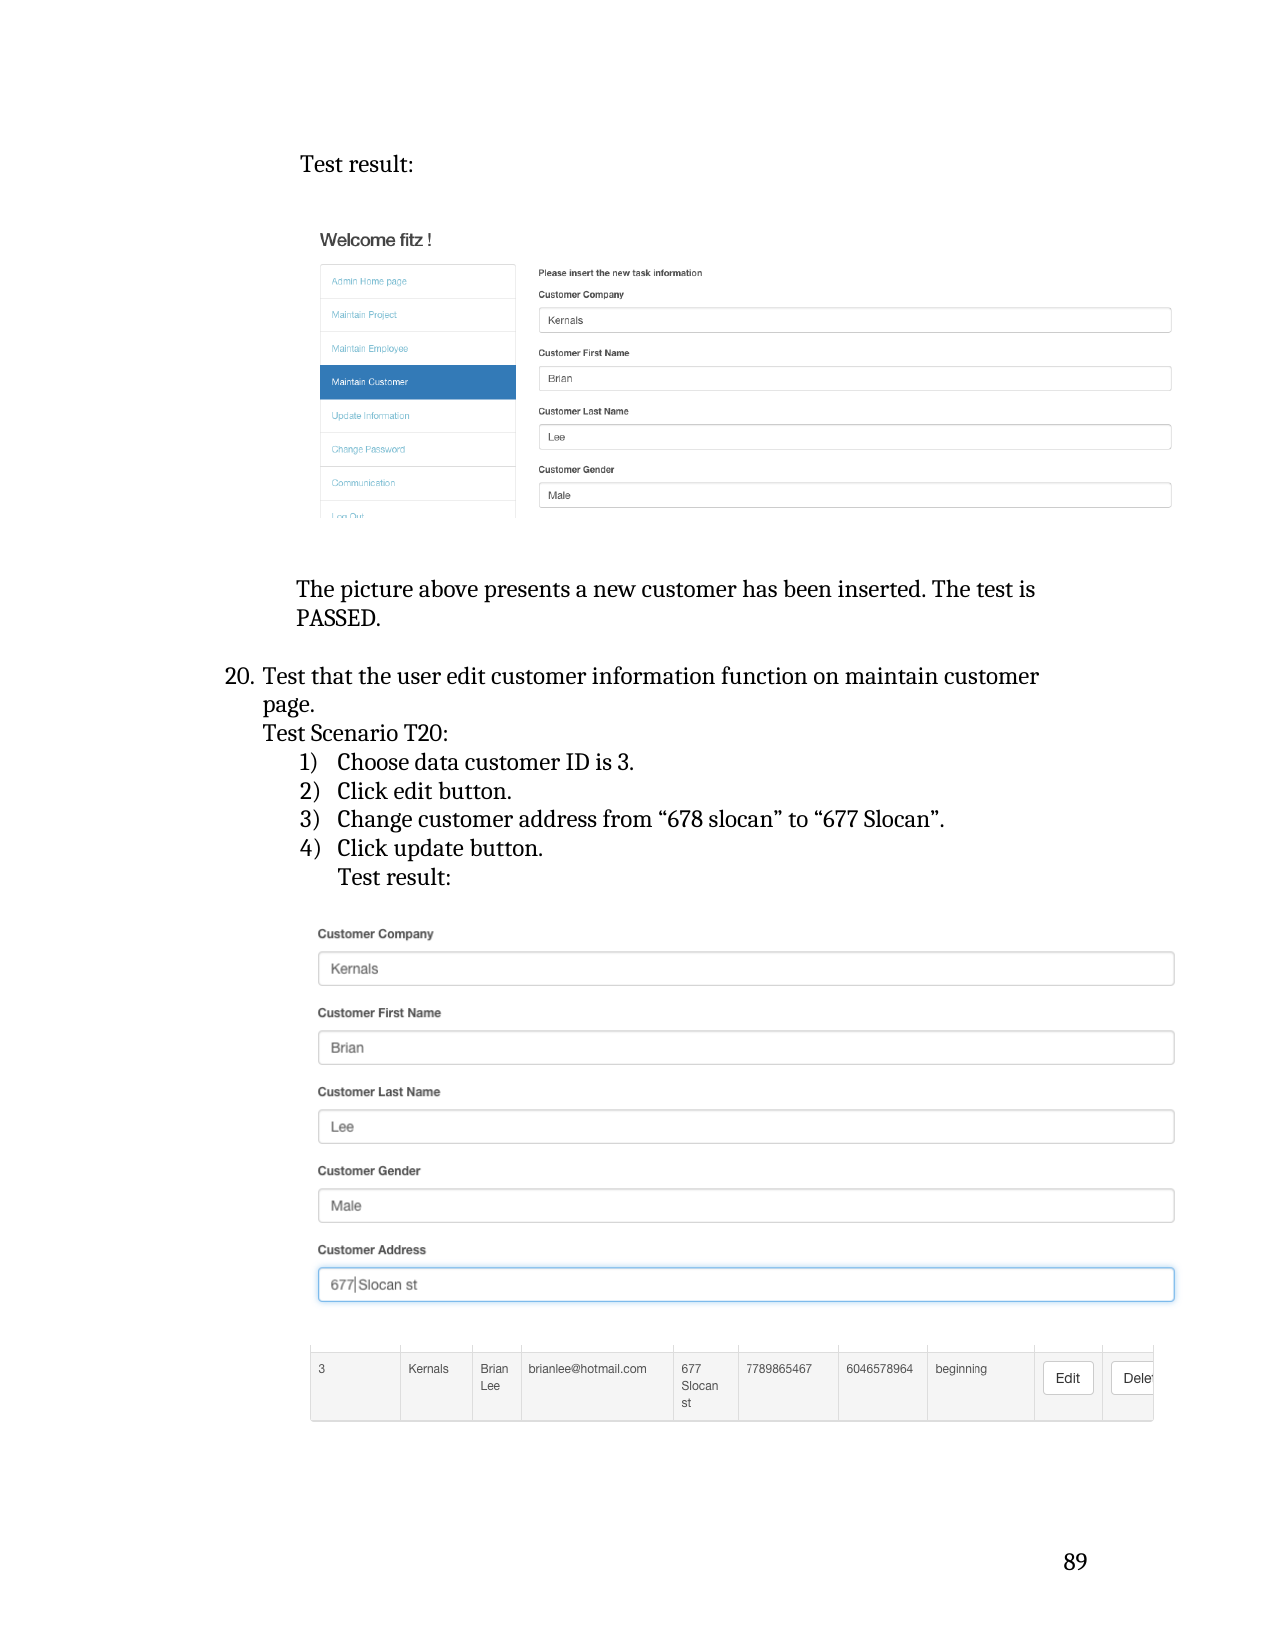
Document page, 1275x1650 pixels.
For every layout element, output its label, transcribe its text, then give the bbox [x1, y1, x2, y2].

picture [300, 207, 1200, 518]
picture [300, 920, 1200, 1317]
list Test Scenario T20: [262, 719, 1087, 748]
list Change customer address from “678 slocan” to “677 Slocan”. [300, 805, 1087, 834]
text Test result: [300, 150, 1087, 179]
list Click update button. [300, 834, 1087, 863]
list Test result: [337, 863, 1087, 892]
picture [300, 1345, 1200, 1458]
list Choose data customer ID is 3. [300, 748, 1087, 777]
list Click edit button. [300, 777, 1087, 805]
list Test that the user edit customer information function on maintain customer page. [225, 662, 1087, 719]
text The picture above presents a new customer has been inserted. The test is PASSED. [296, 575, 1087, 633]
